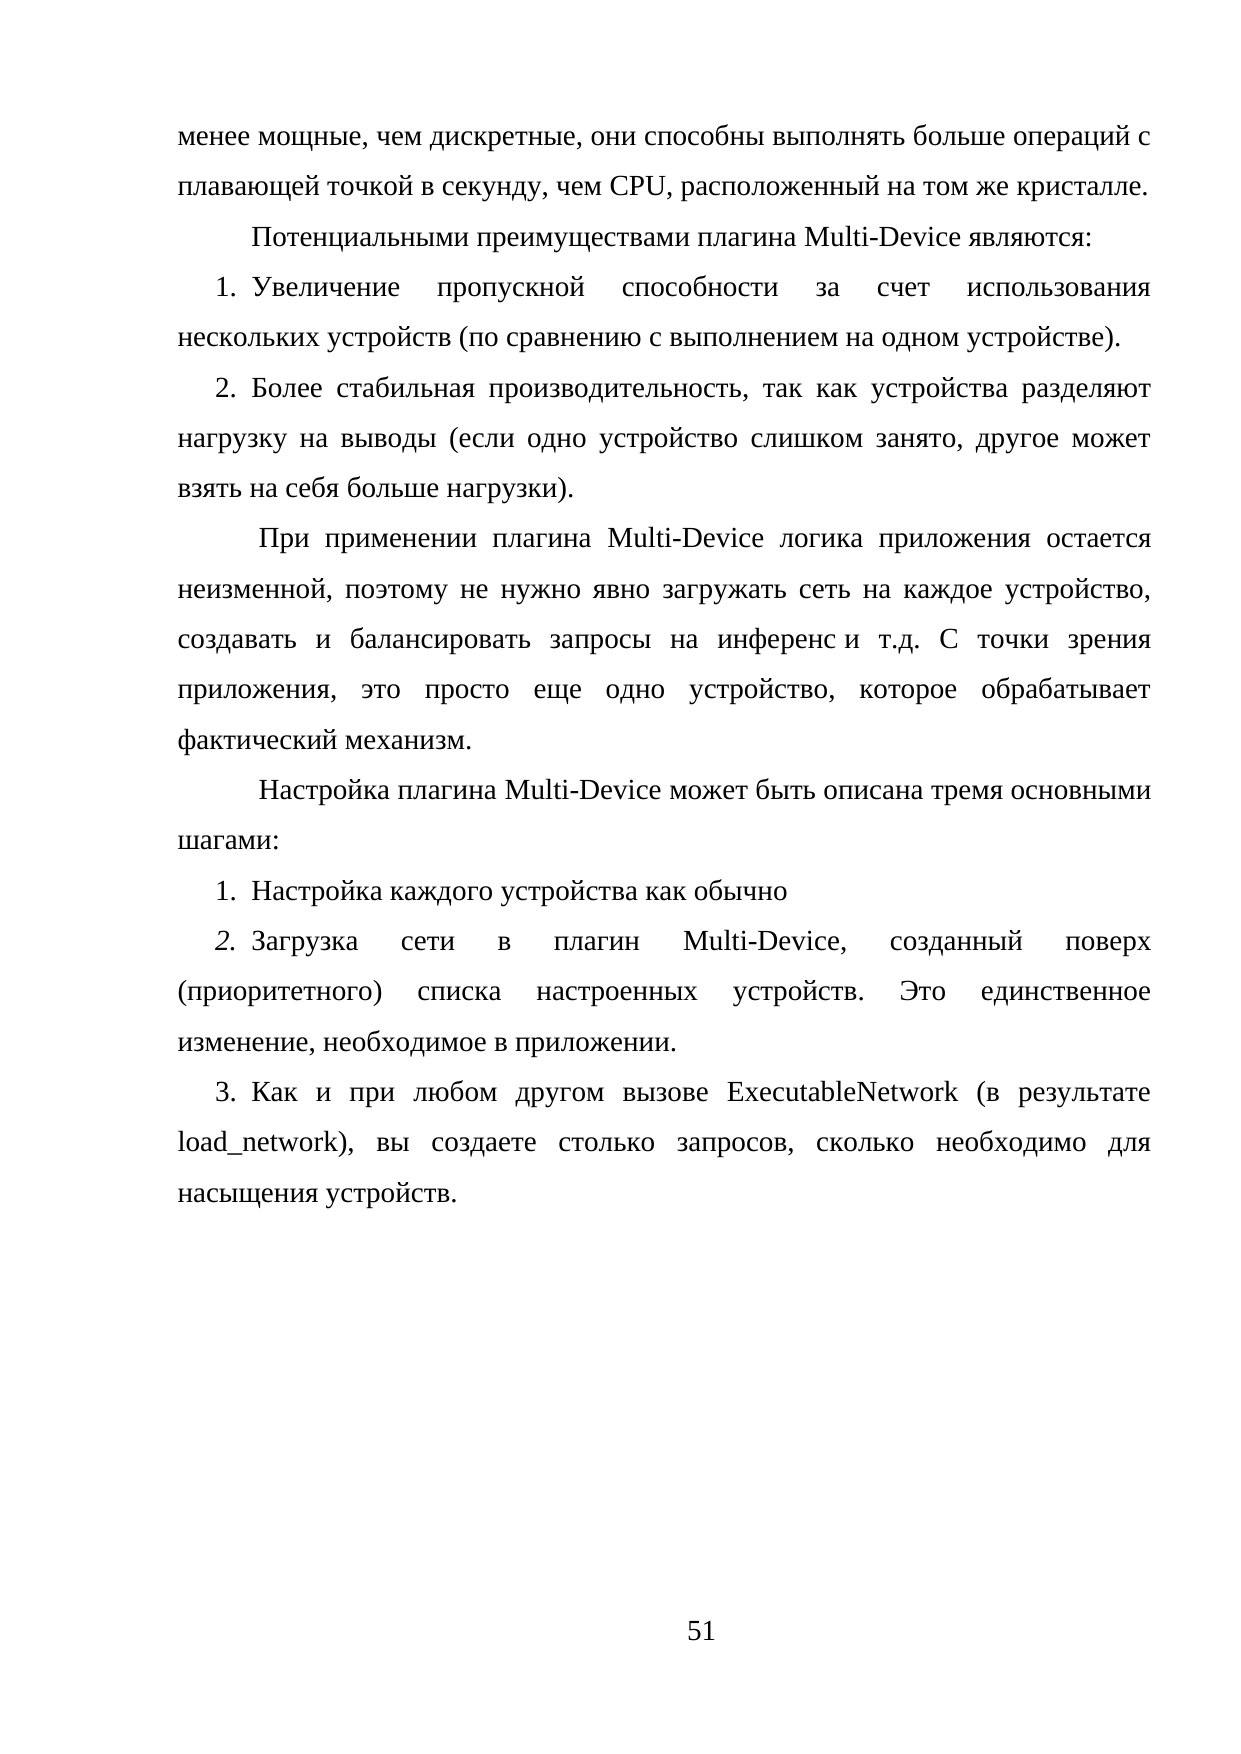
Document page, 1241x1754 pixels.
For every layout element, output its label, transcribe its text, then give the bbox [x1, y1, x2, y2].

list Как и при любом другом вызове ExecutableNetwork (в результате load_network), вы создаете столько запросов, сколько необходимо для насыщения устройств. [177, 1074, 1152, 1208]
text При применении плагина Multi-Device логика приложения остается неизменной, поэтому не нужно явно загружать сеть на каждое устройство, создавать и балансировать запросы на инференс и т.д. С точки зрения приложения, это просто еще одно устройство, которое обрабатывает фактический механизм. [177, 521, 1152, 755]
list Увеличение пропускной способности за счет использования нескольких устройств (по сравнению с выполнением на одном устройстве). [177, 269, 1152, 353]
text Настройка плагина Multi-Device может быть описана тремя основными шагами: [177, 772, 1152, 856]
text Потенциальными преимуществами плагина Multi-Device являются: [177, 219, 1152, 252]
list Настройка каждого устройства как обычно [177, 873, 1152, 906]
list Загрузка сети в плагин Multi-Device, созданный поверх (приоритетного) списка настроенных устройств. Это единственное изменение, необходимое в приложении. [177, 923, 1152, 1057]
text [177, 118, 1152, 202]
list Более стабильная производительность, так как устройства разделяют нагрузку на выводы (если одно устройство слишком занято, другое может взять на себя больше нагрузки). [177, 370, 1152, 504]
